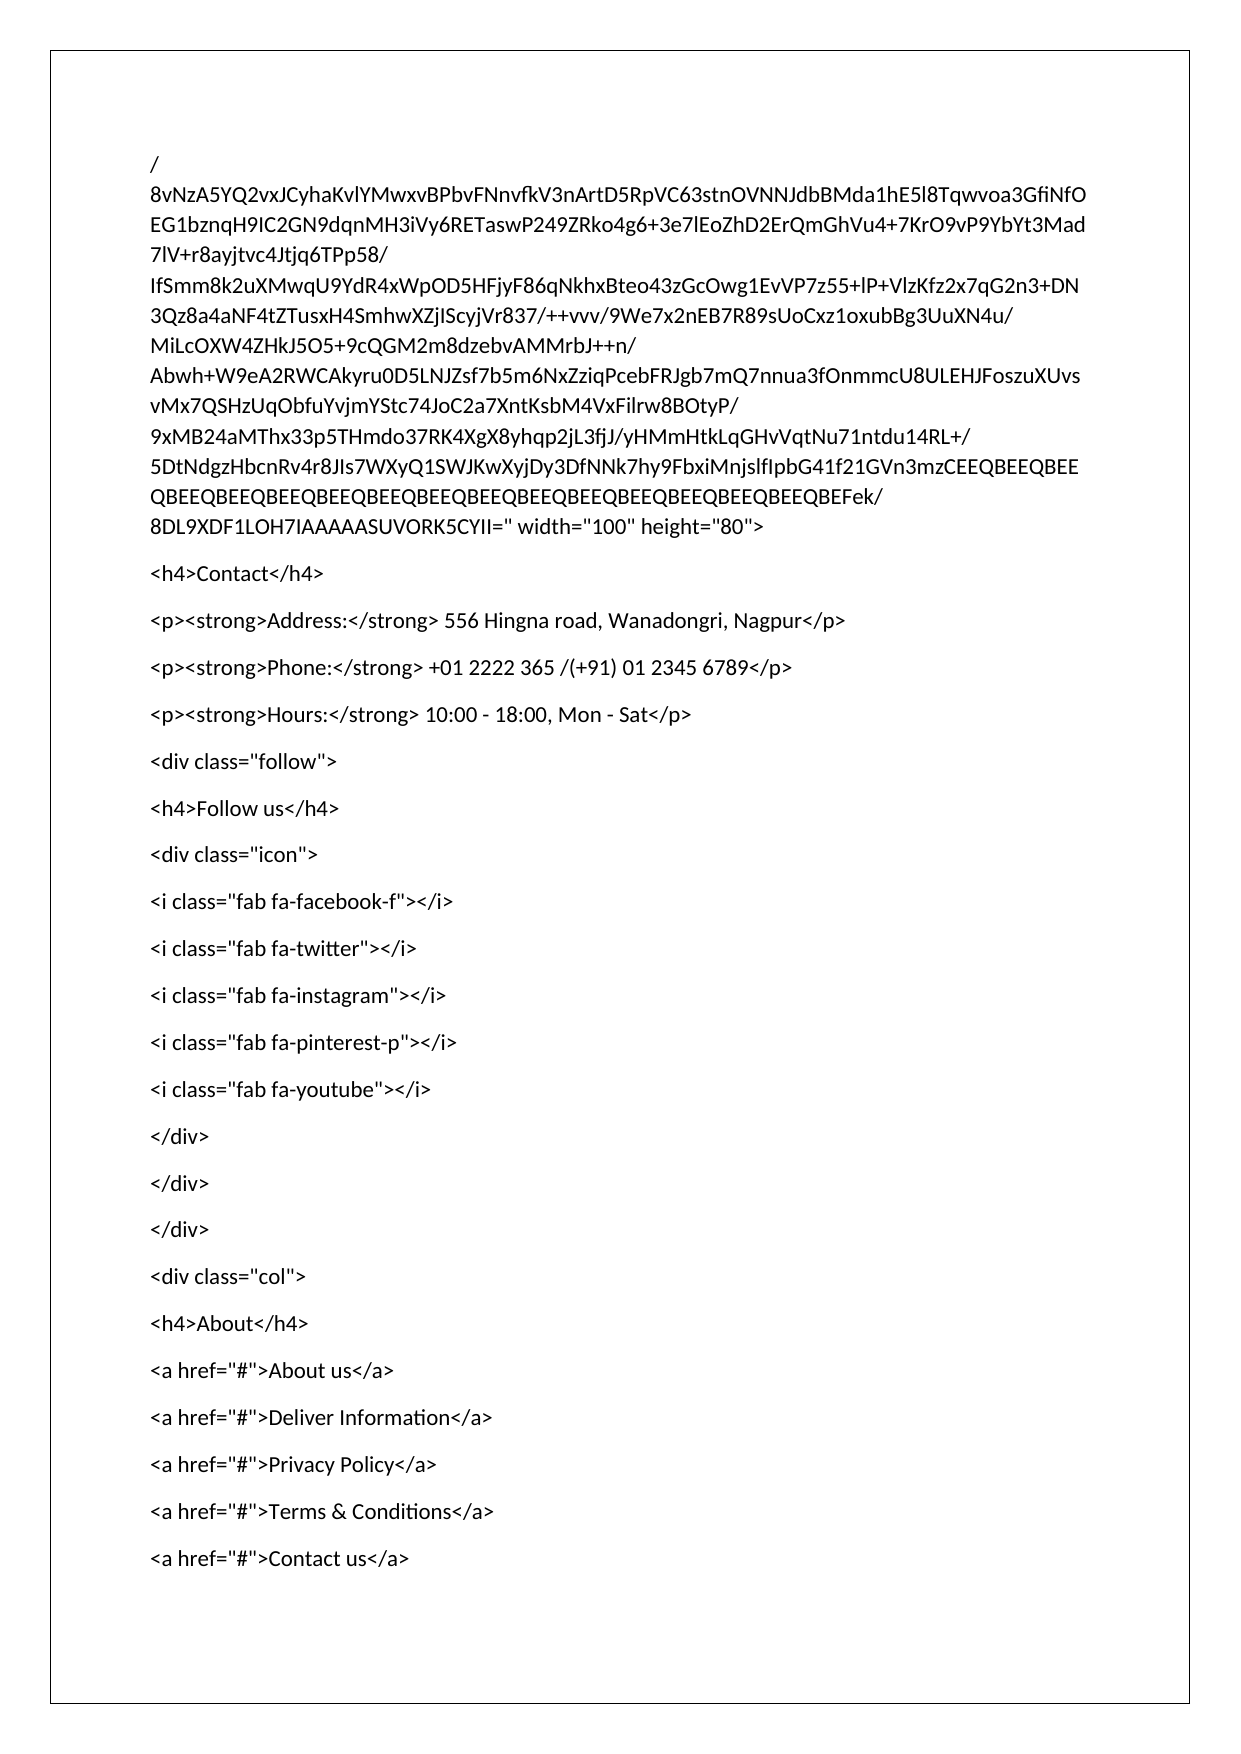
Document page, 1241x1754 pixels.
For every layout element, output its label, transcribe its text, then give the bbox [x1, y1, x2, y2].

text <i class="fab fa-facebook-f"></i> [150, 887, 1090, 916]
text </div> [150, 1216, 1090, 1244]
text </div> [150, 1122, 1090, 1150]
text <p><strong>Address:</strong> 556 Hingna road, Wanadongri, Nagpur</p> [150, 606, 1090, 634]
text <a href="#">About us</a> [150, 1356, 1090, 1384]
text <h4>Follow us</h4> [150, 794, 1090, 822]
text </div> [150, 1169, 1090, 1197]
text <i class="fab fa-twitter"></i> [150, 934, 1090, 962]
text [150, 150, 1090, 541]
text <div class="follow"> [150, 747, 1090, 775]
text <h4>Contact</h4> [150, 559, 1090, 587]
text <i class="fab fa-instagram"></i> [150, 981, 1090, 1009]
text <a href="#">Privacy Policy</a> [150, 1450, 1090, 1478]
text <i class="fab fa-youtube"></i> [150, 1075, 1090, 1103]
text <p><strong>Hours:</strong> 10:00 - 18:00, Mon - Sat</p> [150, 700, 1090, 728]
text <a href="#">Deliver Information</a> [150, 1403, 1090, 1431]
text <p><strong>Phone:</strong> +01 2222 365 /(+91) 01 2345 6789</p> [150, 653, 1090, 681]
text <h4>About</h4> [150, 1309, 1090, 1337]
text <a href="#">Terms & Conditions</a> [150, 1497, 1090, 1525]
text <i class="fab fa-pinterest-p"></i> [150, 1028, 1090, 1056]
text <div class="col"> [150, 1262, 1090, 1291]
text <a href="#">Contact us</a> [150, 1544, 1090, 1572]
text <div class="icon"> [150, 841, 1090, 869]
